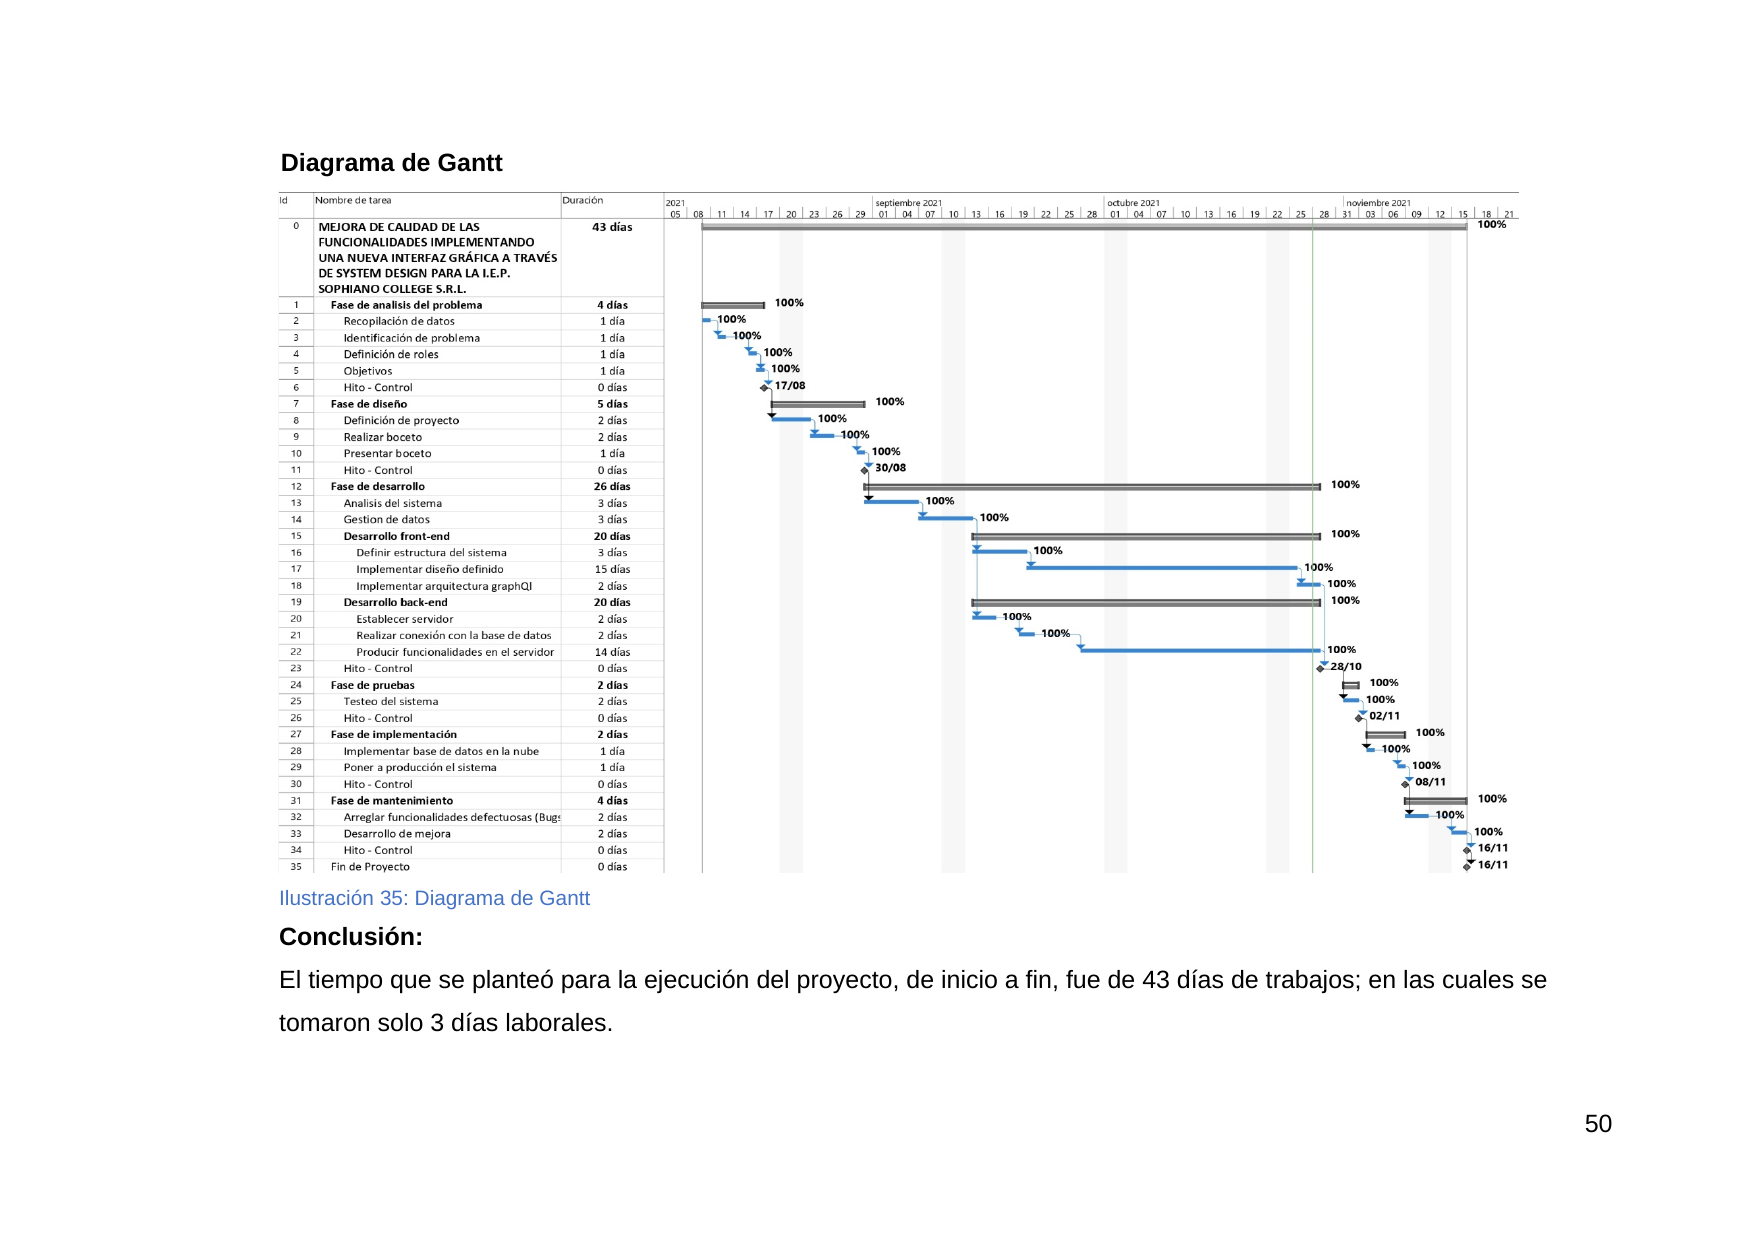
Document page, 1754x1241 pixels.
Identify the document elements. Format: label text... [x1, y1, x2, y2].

text El tiempo que se planteó para la ejecución del proyecto, de inicio a fin, fue de 43 días de trabajos; en las cuales se tomaron solo 3 días laborales. [279, 965, 1612, 1037]
text Ilustración 35: Diagrama de Gantt [279, 885, 1612, 909]
text Conclusión: [279, 922, 1612, 951]
subtitle Diagrama de Gantt [281, 148, 1612, 176]
picture [278, 190, 1519, 873]
